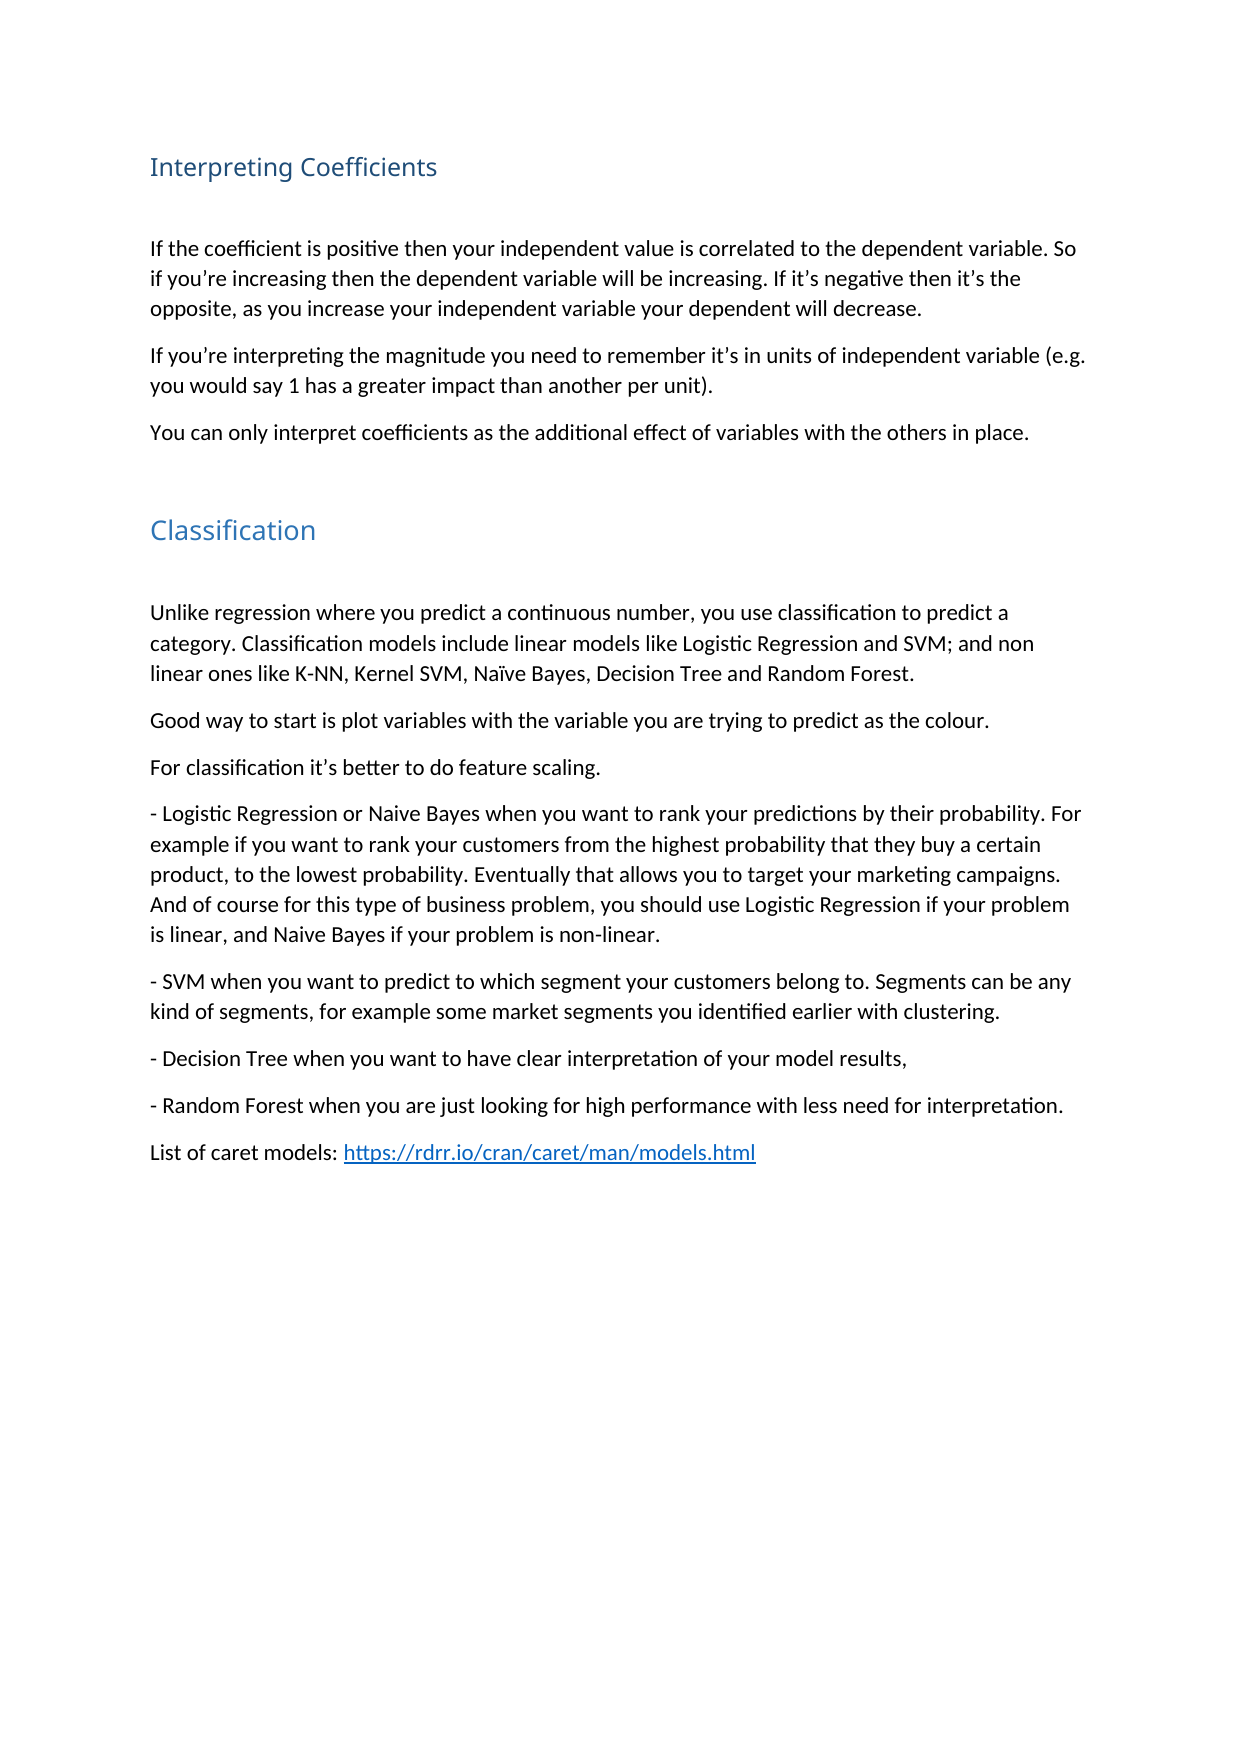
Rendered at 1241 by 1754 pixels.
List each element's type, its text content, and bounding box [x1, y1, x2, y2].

text - SVM when you want to predict to which segment your customers belong to. Segments can be any kind of segments, for example some market segments you identified earlier with clustering. [150, 967, 1090, 1025]
text Good way to start is plot variables with the variable you are trying to predict as the colour. [150, 706, 1090, 734]
text - Decision Tree when you want to have clear interpretation of your model results, [150, 1044, 1090, 1072]
subtitle Interpreting Coefficients [150, 150, 1090, 184]
text List of caret models: https://rdrr.io/cran/caret/man/models.html [150, 1138, 1090, 1166]
text Unlike regression where you predict a continuous number, you use classification to predict a category. Classification models include linear models like Logistic Regression and SVM; and non linear ones like K-NN, Kernel SVM, Naïve Bayes, Decision Tree and Random Forest. [150, 598, 1090, 687]
subtitle Classification [150, 512, 1090, 549]
text You can only interpret coefficients as the additional effect of variables with the others in place. [150, 418, 1090, 446]
text If you’re interpreting the magnitude you need to remember it’s in units of independent variable (e.g. you would say 1 has a greater impact than another per unit). [150, 341, 1090, 399]
text If the coefficient is positive then your independent value is correlated to the dependent variable. So if you’re increasing then the dependent variable will be increasing. If it’s negative then it’s the opposite, as you increase your independent variable your dependent will decrease. [150, 234, 1090, 322]
text - Logistic Regression or Naive Bayes when you want to rank your predictions by their probability. For example if you want to rank your customers from the highest probability that they buy a certain product, to the lowest probability. Eventually that allows you to target your marketing campaigns. And of course for this type of business problem, you should use Logistic Regression if your problem is linear, and Naive Bayes if your problem is non-linear. [150, 799, 1090, 948]
text For classification it’s better to do feature scaling. [150, 753, 1090, 781]
text - Random Forest when you are just looking for high performance with less need for interpretation. [150, 1091, 1090, 1119]
